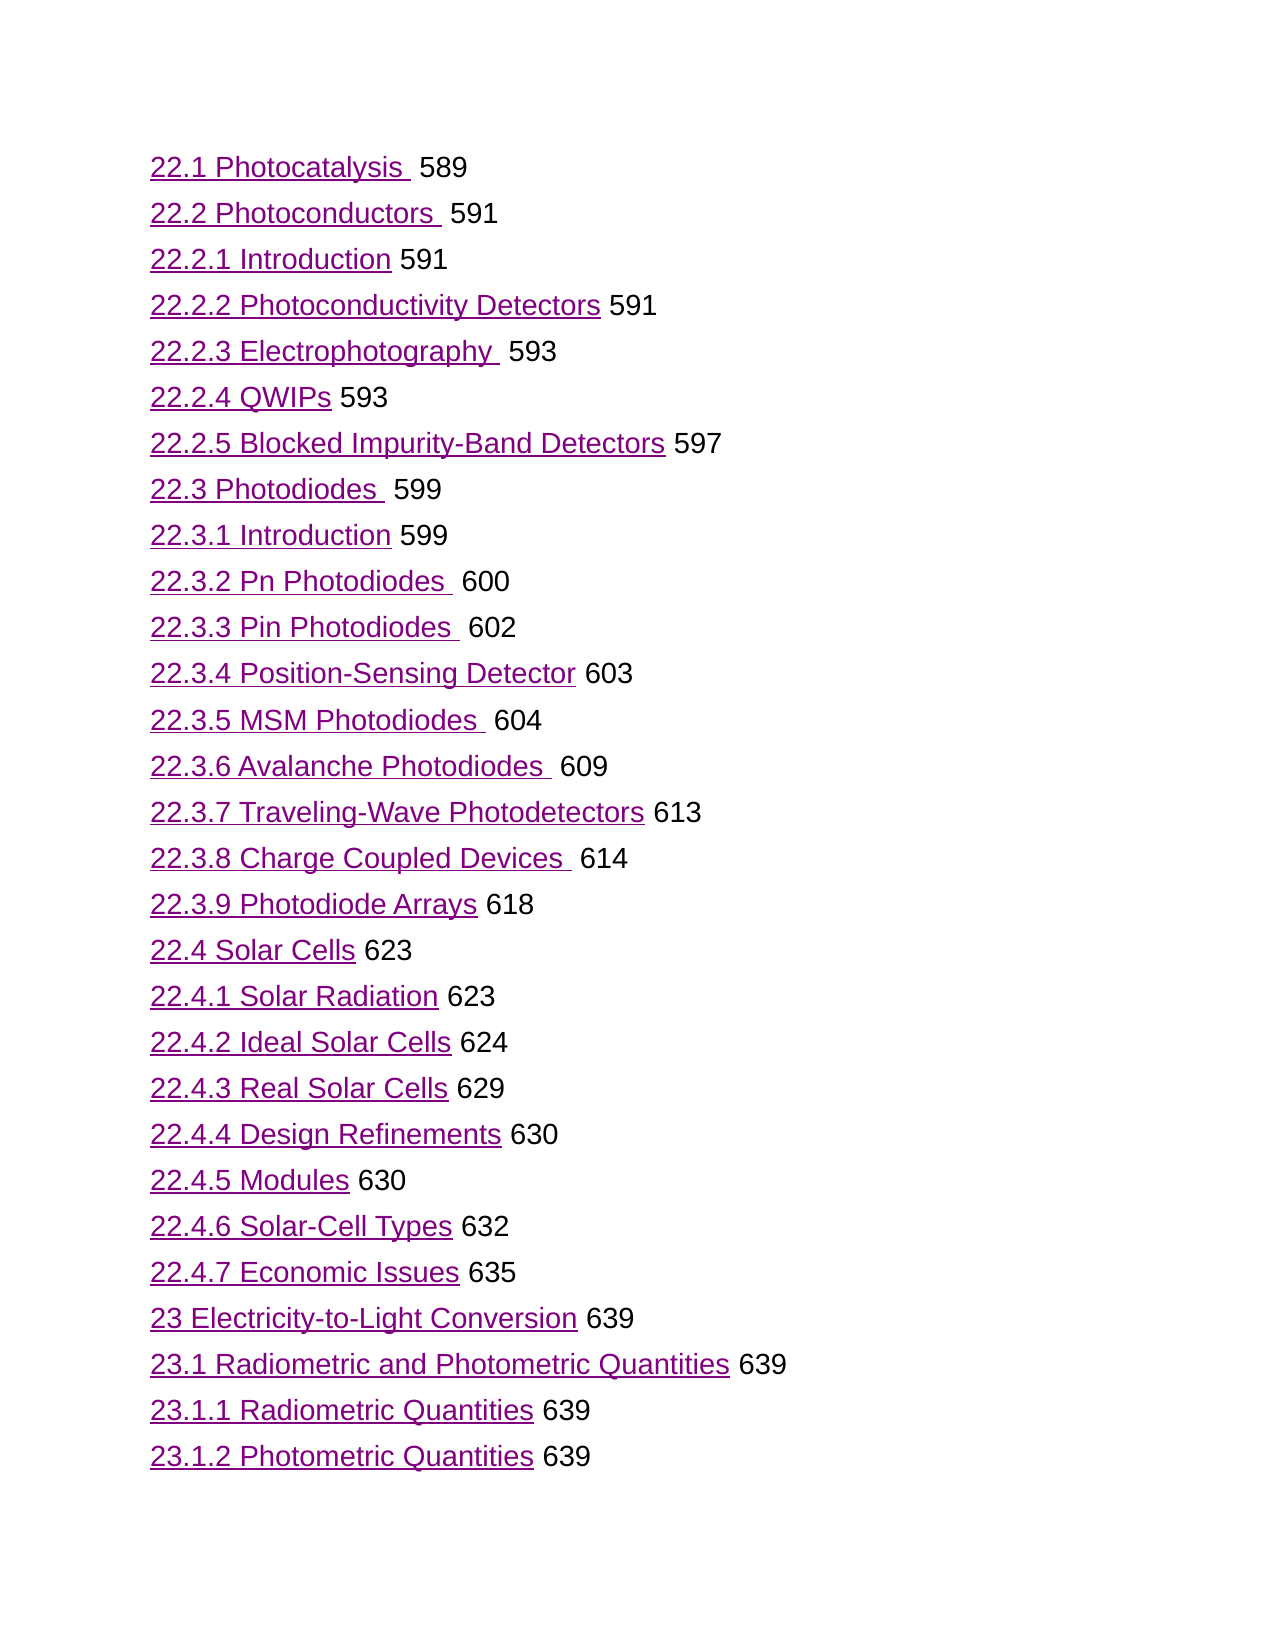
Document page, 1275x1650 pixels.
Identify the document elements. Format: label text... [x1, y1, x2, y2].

text 22.​4.​2 Ideal Solar Cells 624 [150, 1025, 1125, 1058]
text 23.​1 Radiometric and Photometric Quantities 639 [150, 1347, 1125, 1381]
text 22.​4.​5 Modules 630 [150, 1163, 1125, 1196]
text 22.​3.​7 Traveling-Wave Photodetectors 613 [150, 794, 1125, 828]
text 22.​3.​3 Pin Photodiodes 602 [150, 610, 1125, 644]
text 22.​2 Photoconductors 591 [150, 196, 1125, 229]
text 22.​3.​2 Pn Photodiodes 600 [150, 564, 1125, 598]
text 22.​3.​1 Introduction 599 [150, 518, 1125, 552]
text 22.​4 Solar Cells 623 [150, 933, 1125, 966]
text 23.​1.​2 Photometric Quantities 639 [150, 1439, 1125, 1473]
text 22.​3.​6 Avalanche Photodiodes 609 [150, 748, 1125, 782]
text 22.​2.​3 Electrophotograp​hy 593 [150, 334, 1125, 368]
text 22.​4.​4 Design Refinements 630 [150, 1117, 1125, 1150]
text 22.​2.​1 Introduction 591 [150, 242, 1125, 276]
text 23.​1.​1 Radiometric Quantities 639 [150, 1393, 1125, 1427]
text 22.​2.​2 Photoconductivit​y Detectors 591 [150, 288, 1125, 322]
text 22.​4.​1 Solar Radiation 623 [150, 979, 1125, 1012]
text 23 Electricity-to-Light Conversion 639 [150, 1301, 1125, 1334]
text 22.​4.​7 Economic Issues 635 [150, 1255, 1125, 1288]
text 22.​3.​5 MSM Photodiodes 604 [150, 702, 1125, 736]
text 22.​3.​8 Charge Coupled Devices 614 [150, 841, 1125, 874]
text 22.​3 Photodiodes 599 [150, 472, 1125, 506]
text 22.​2.​4 QWIPs 593 [150, 380, 1125, 414]
text 22.​4.​3 Real Solar Cells 629 [150, 1071, 1125, 1104]
text 22.​3.​4 Position-Sensing Detector 603 [150, 656, 1125, 690]
text 22.​3.​9 Photodiode Arrays 618 [150, 887, 1125, 920]
text 22.​1 Photocatalysis 589 [150, 150, 1125, 183]
text 22.​2.​5 Blocked Impurity-Band Detectors 597 [150, 426, 1125, 460]
text 22.​4.​6 Solar-Cell Types 632 [150, 1209, 1125, 1242]
